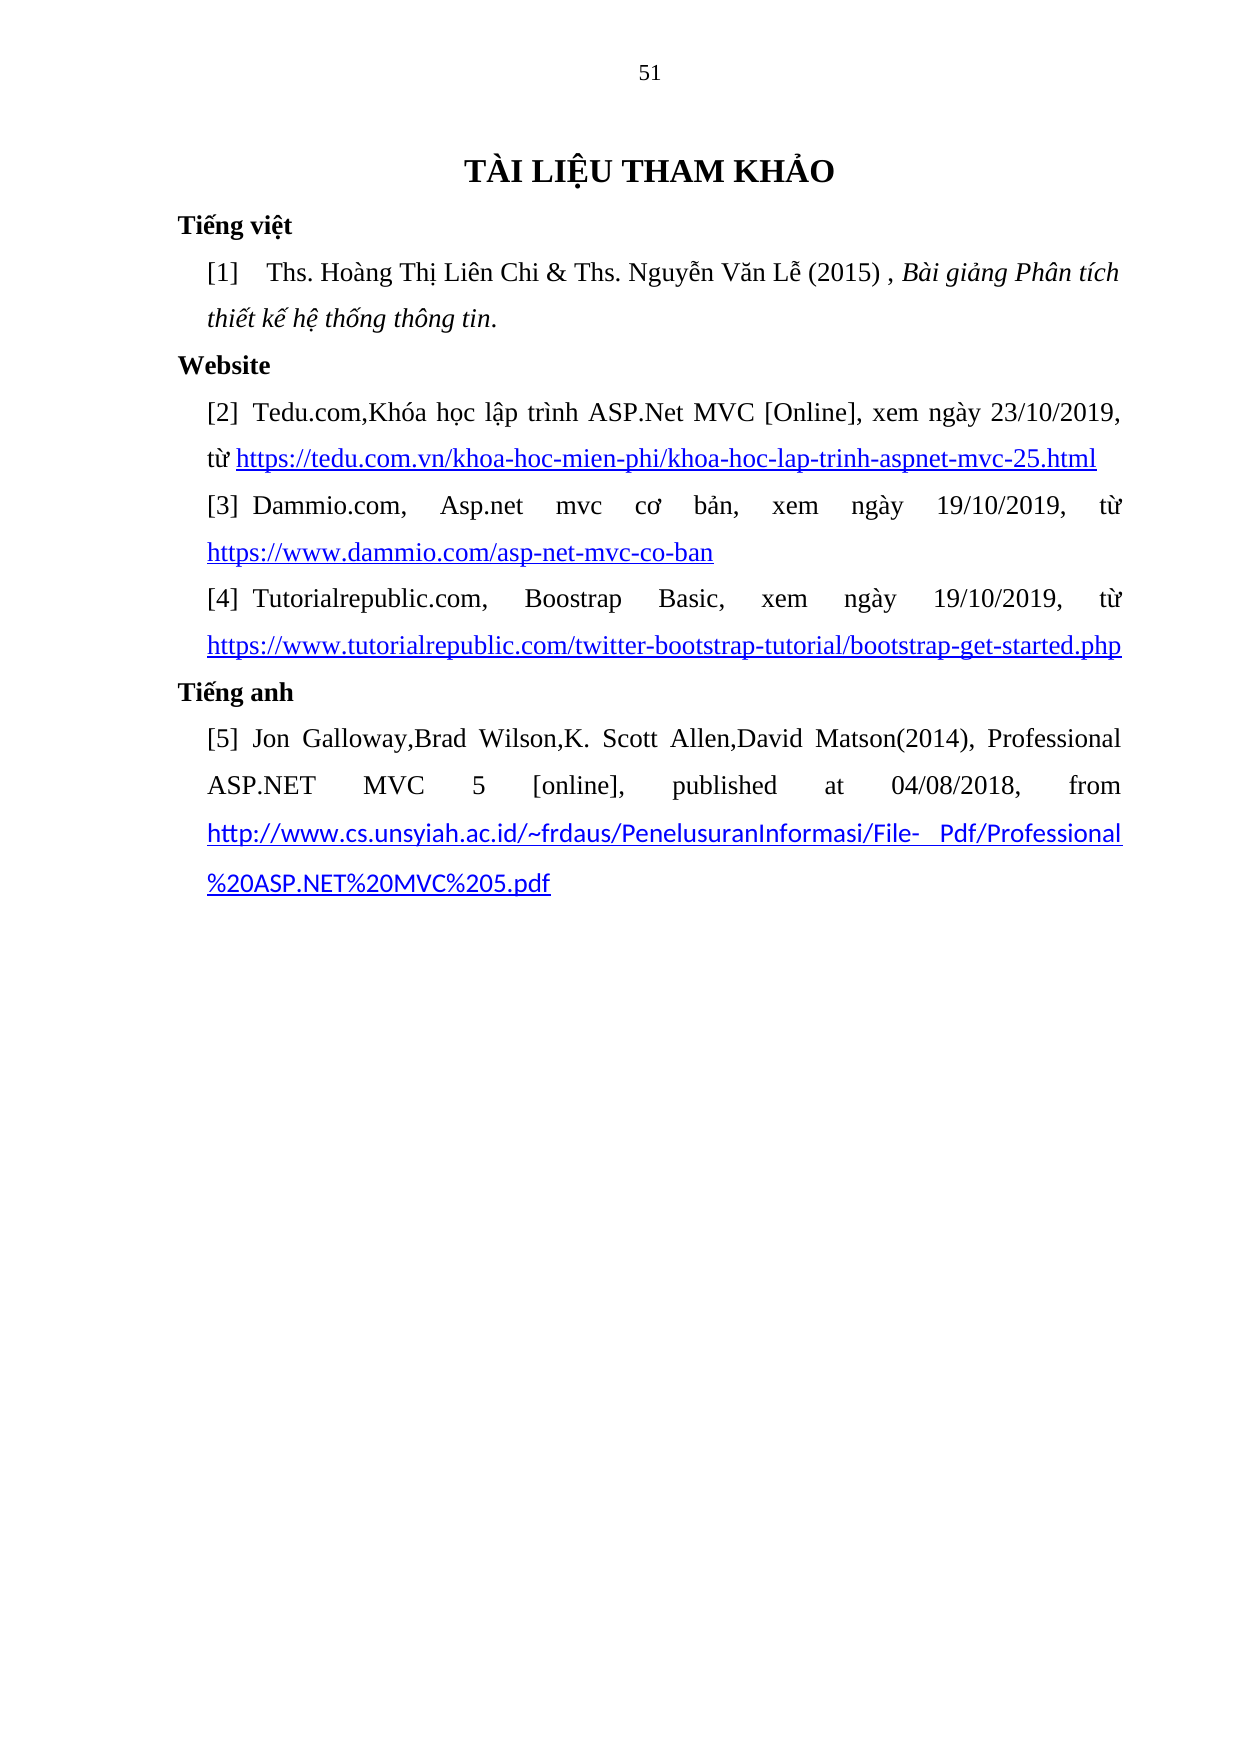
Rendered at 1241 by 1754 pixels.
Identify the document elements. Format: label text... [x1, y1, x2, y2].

list Dammio.com, Asp.net mvc cơ bản, xem ngày 19/10/2019, từ https://www.dammio.com/asp-net-mvc-co-ban [207, 489, 1122, 567]
list Jon Galloway,Brad Wilson,K. Scott Allen,David Matson(2014), Professional ASP.NET MVC 5 [online], published at 04/08/2018, from http://www.cs.unsyiah.ac.id/~frdaus/PenelusuranInformasi/File- Pdf/Professional%20ASP.NET%20MVC%205.pdf [207, 846, 1122, 899]
list Tutorialrepublic.com, Boostrap Basic, xem ngày 19/10/2019, từ https://www.tutorialrepublic.com/twitter-bootstrap-tutorial/bootstrap-get-started.php [207, 582, 1122, 656]
list Jon Galloway,Brad Wilson,K. Scott Allen,David Matson(2014), Professional ASP.NET MVC 5 [online], published at 04/08/2018, from http://www.cs.unsyiah.ac.id/~frdaus/PenelusuranInformasi/File- Pdf/Professional%20ASP.NET%20MVC%205.pdf [207, 722, 1122, 845]
list TÀI LIỆU THAM KHẢO [177, 151, 1122, 190]
list Tiếng anh [177, 676, 1122, 707]
list Website [177, 349, 1122, 380]
list Ths. Hoàng Thị Liên Chi & Ths. Nguyễn Văn Lễ (2015) , Bài giảng Phân tích thiết kế hệ thống thông tin. [207, 256, 1122, 333]
list Tedu.com,Khóa học lập trình ASP.Net MVC [Online], xem ngày 23/10/2019, từ https://tedu.com.vn/khoa-hoc-mien-phi/khoa-hoc-lap-trinh-aspnet-mvc-25.html [207, 396, 1122, 473]
list Tiếng việt [177, 209, 1122, 240]
